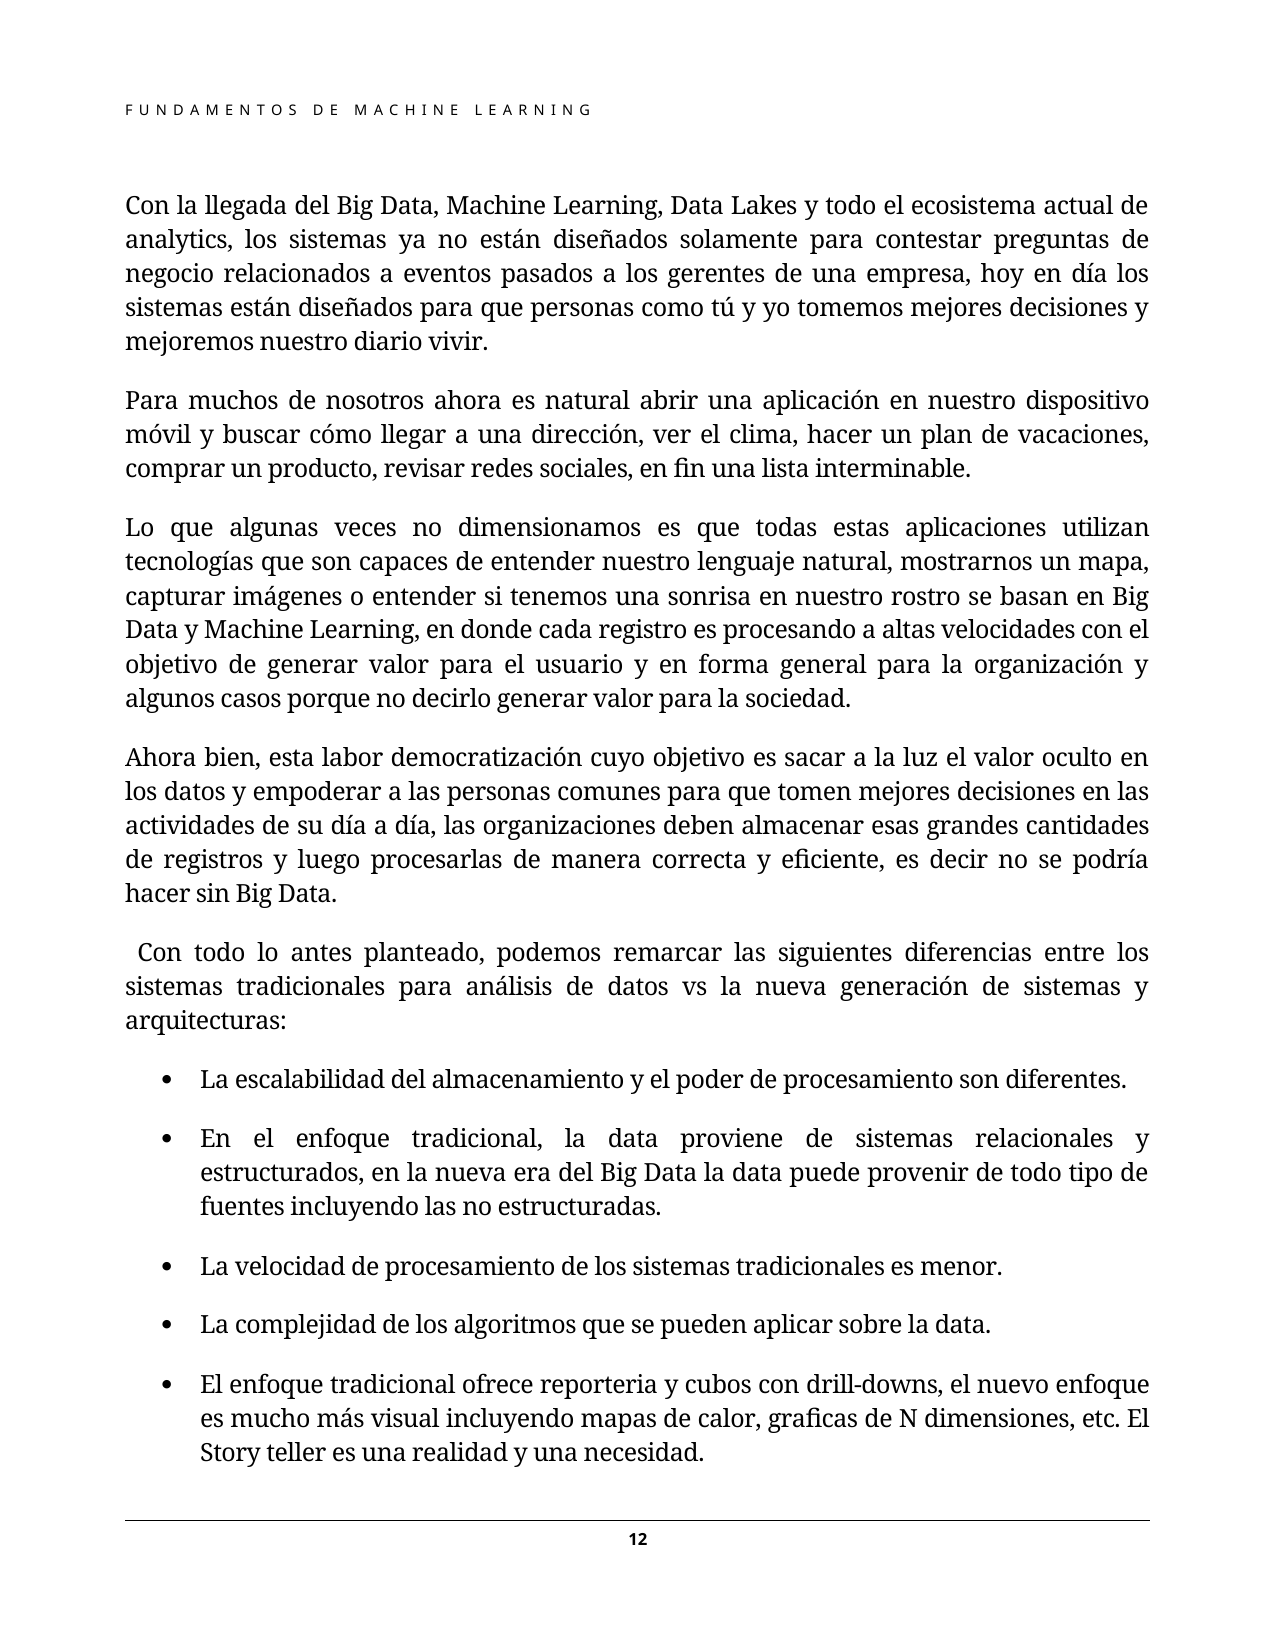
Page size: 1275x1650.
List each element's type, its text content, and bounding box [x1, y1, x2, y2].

text Con la llegada del Big Data, Machine Learning, Data Lakes y todo el ecosistema actual de analytics, los sistemas ya no están diseñados solamente para contestar preguntas de negocio relacionados a eventos pasados a los gerentes de una empresa, hoy en día los sistemas están diseñados para que personas como tú y yo tomemos mejores decisiones y mejoremos nuestro diario vivir. [125, 187, 1150, 358]
text Con todo lo antes planteado, podemos remarcar las siguientes diferencias entre los sistemas tradicionales para análisis de datos vs la nueva generación de sistemas y arquitecturas: [125, 935, 1150, 1037]
list La complejidad de los algoritmos que se pueden aplicar sobre la data. [162, 1307, 1150, 1341]
text Lo que algunas veces no dimensionamos es que todas estas aplicaciones utilizan tecnologías que son capaces de entender nuestro lenguaje natural, mostrarnos un mapa, capturar imágenes o entender si tenemos una sonrisa en nuestro rostro se basan en Big Data y Machine Learning, en donde cada registro es procesando a altas velocidades con el objetivo de generar valor para el usuario y en forma general para la organización y algunos casos porque no decirlo generar valor para la sociedad. [125, 510, 1150, 714]
list El enfoque tradicional ofrece reporteria y cubos con drill-downs, el nuevo enfoque es mucho más visual incluyendo mapas de calor, graficas de N dimensiones, etc. El Story teller es una realidad y una necesidad. [162, 1366, 1150, 1468]
text Para muchos de nosotros ahora es natural abrir una aplicación en nuestro dispositivo móvil y buscar cómo llegar a una dirección, ver el clima, hacer un plan de vacaciones, comprar un producto, revisar redes sociales, en fin una lista interminable. [125, 383, 1150, 485]
list La velocidad de procesamiento de los sistemas tradicionales es menor. [162, 1248, 1150, 1282]
text Ahora bien, esta labor democratización cuyo objetivo es sacar a la luz el valor oculto en los datos y empoderar a las personas comunes para que tomen mejores decisiones en las actividades de su día a día, las organizaciones deben almacenar esas grandes cantidades de registros y luego procesarlas de manera correcta y eficiente, es decir no se podría hacer sin Big Data. [125, 739, 1150, 910]
list La escalabilidad del almacenamiento y el poder de procesamiento son diferentes. [162, 1062, 1150, 1096]
list En el enfoque tradicional, la data proviene de sistemas relacionales y estructurados, en la nueva era del Big Data la data puede provenir de todo tipo de fuentes incluyendo las no estructuradas. [162, 1121, 1150, 1223]
